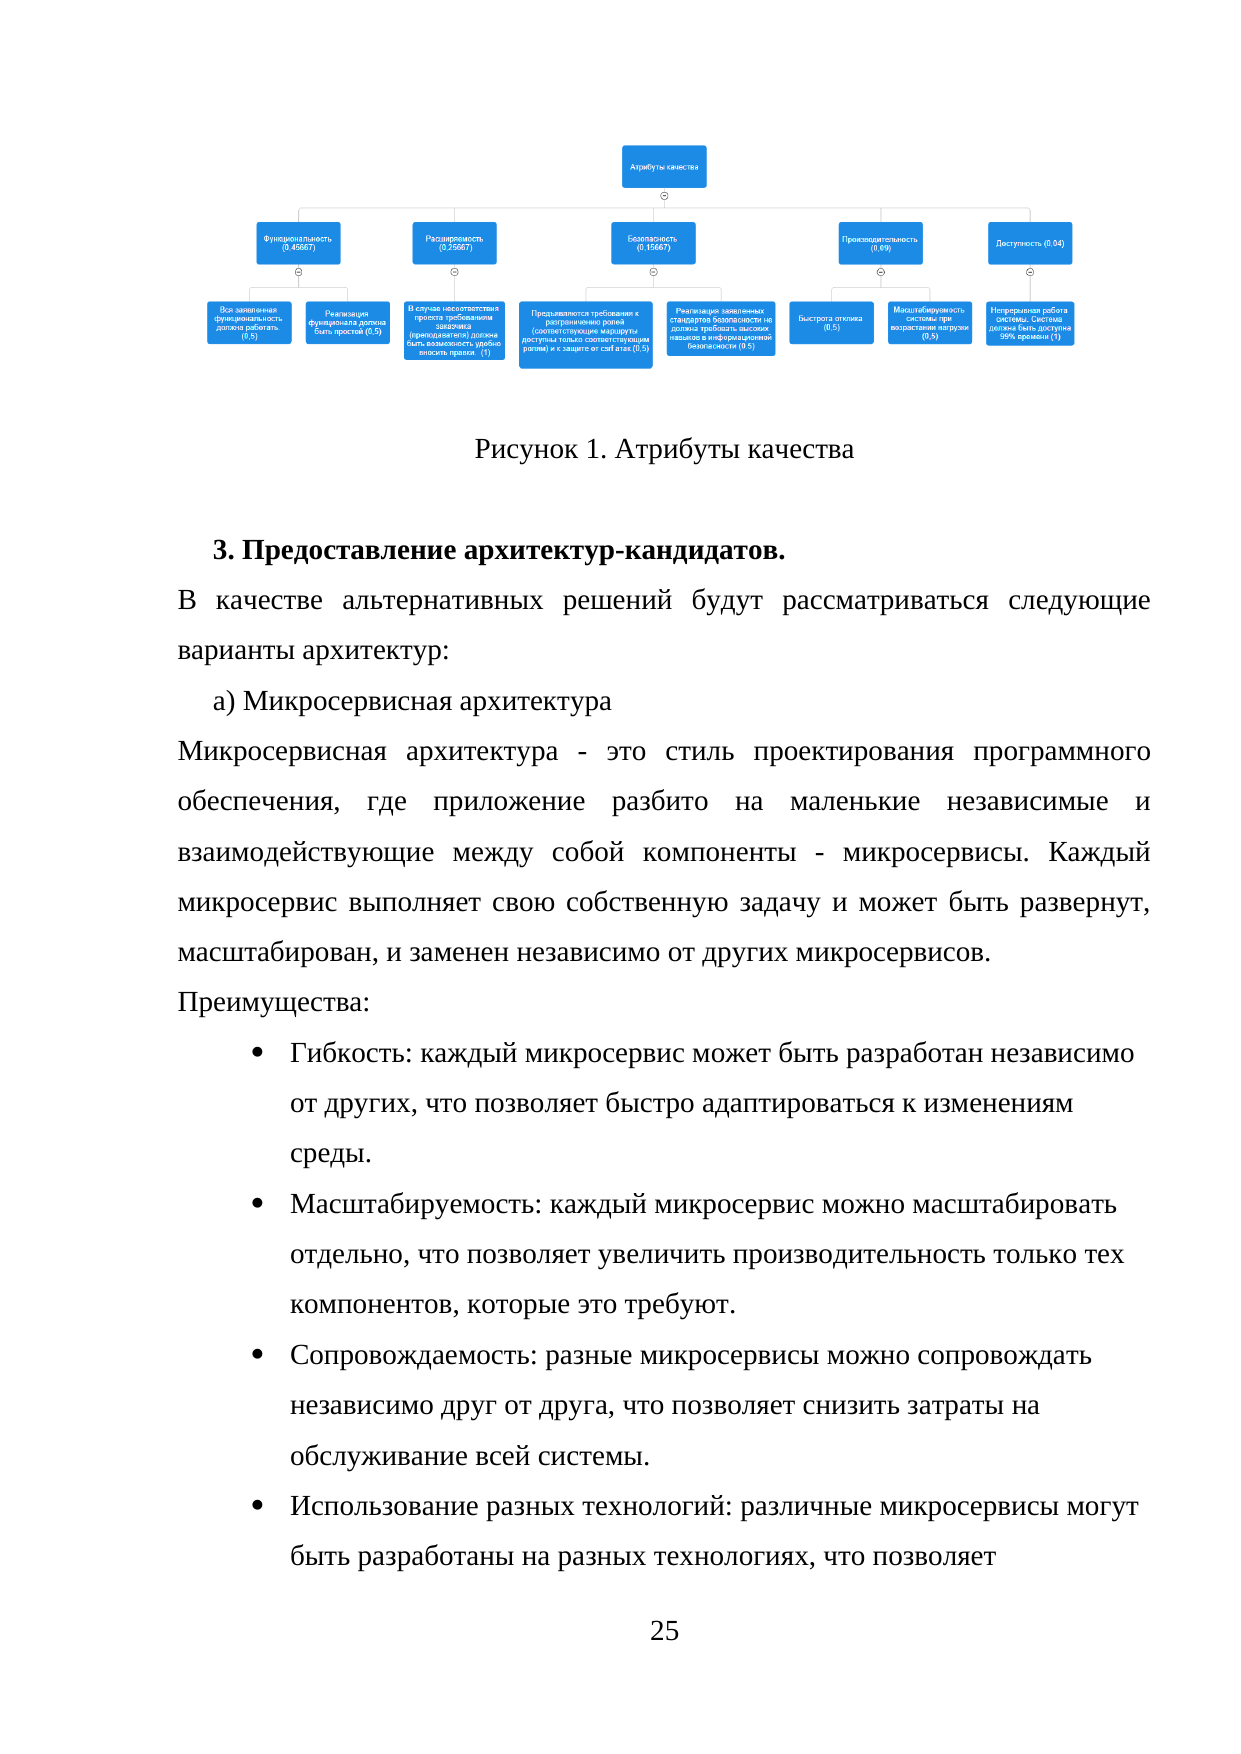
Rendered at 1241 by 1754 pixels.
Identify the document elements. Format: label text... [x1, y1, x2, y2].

text В качестве альтернативных решений будут рассматриваться следующие варианты архитектур: [177, 582, 1152, 666]
text Микросервисная архитектура - это стиль проектирования программного обеспечения, где приложение разбито на маленькие независимые и взаимодействующие между собой компоненты - микросервисы. Каждый микросервис выполняет свою собственную задачу и может быть развернут, масштабирован, и заменен независимо от других микросервисов. [177, 733, 1152, 968]
text Рисунок 1. Атрибуты качества [177, 431, 1152, 465]
list Сопровождаемость: разные микросервисы можно сопровождать независимо друг от друга, что позволяет снизить затраты на обслуживание всей системы. [252, 1337, 1152, 1471]
text а) Микросервисная архитектура [177, 683, 1152, 716]
picture [177, 118, 1152, 420]
list Масштабируемость: каждый микросервис можно масштабировать отдельно, что позволяет увеличить производительность только тех компонентов, которые это требуют. [252, 1186, 1152, 1320]
list Гибкость: каждый микросервис может быть разработан независимо от других, что позволяет быстро адаптироваться к изменениям среды. [252, 1035, 1152, 1169]
text 3. Предоставление архитектур-кандидатов. [177, 532, 1152, 565]
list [252, 1488, 1152, 1572]
text Преимущества: [177, 984, 1152, 1018]
